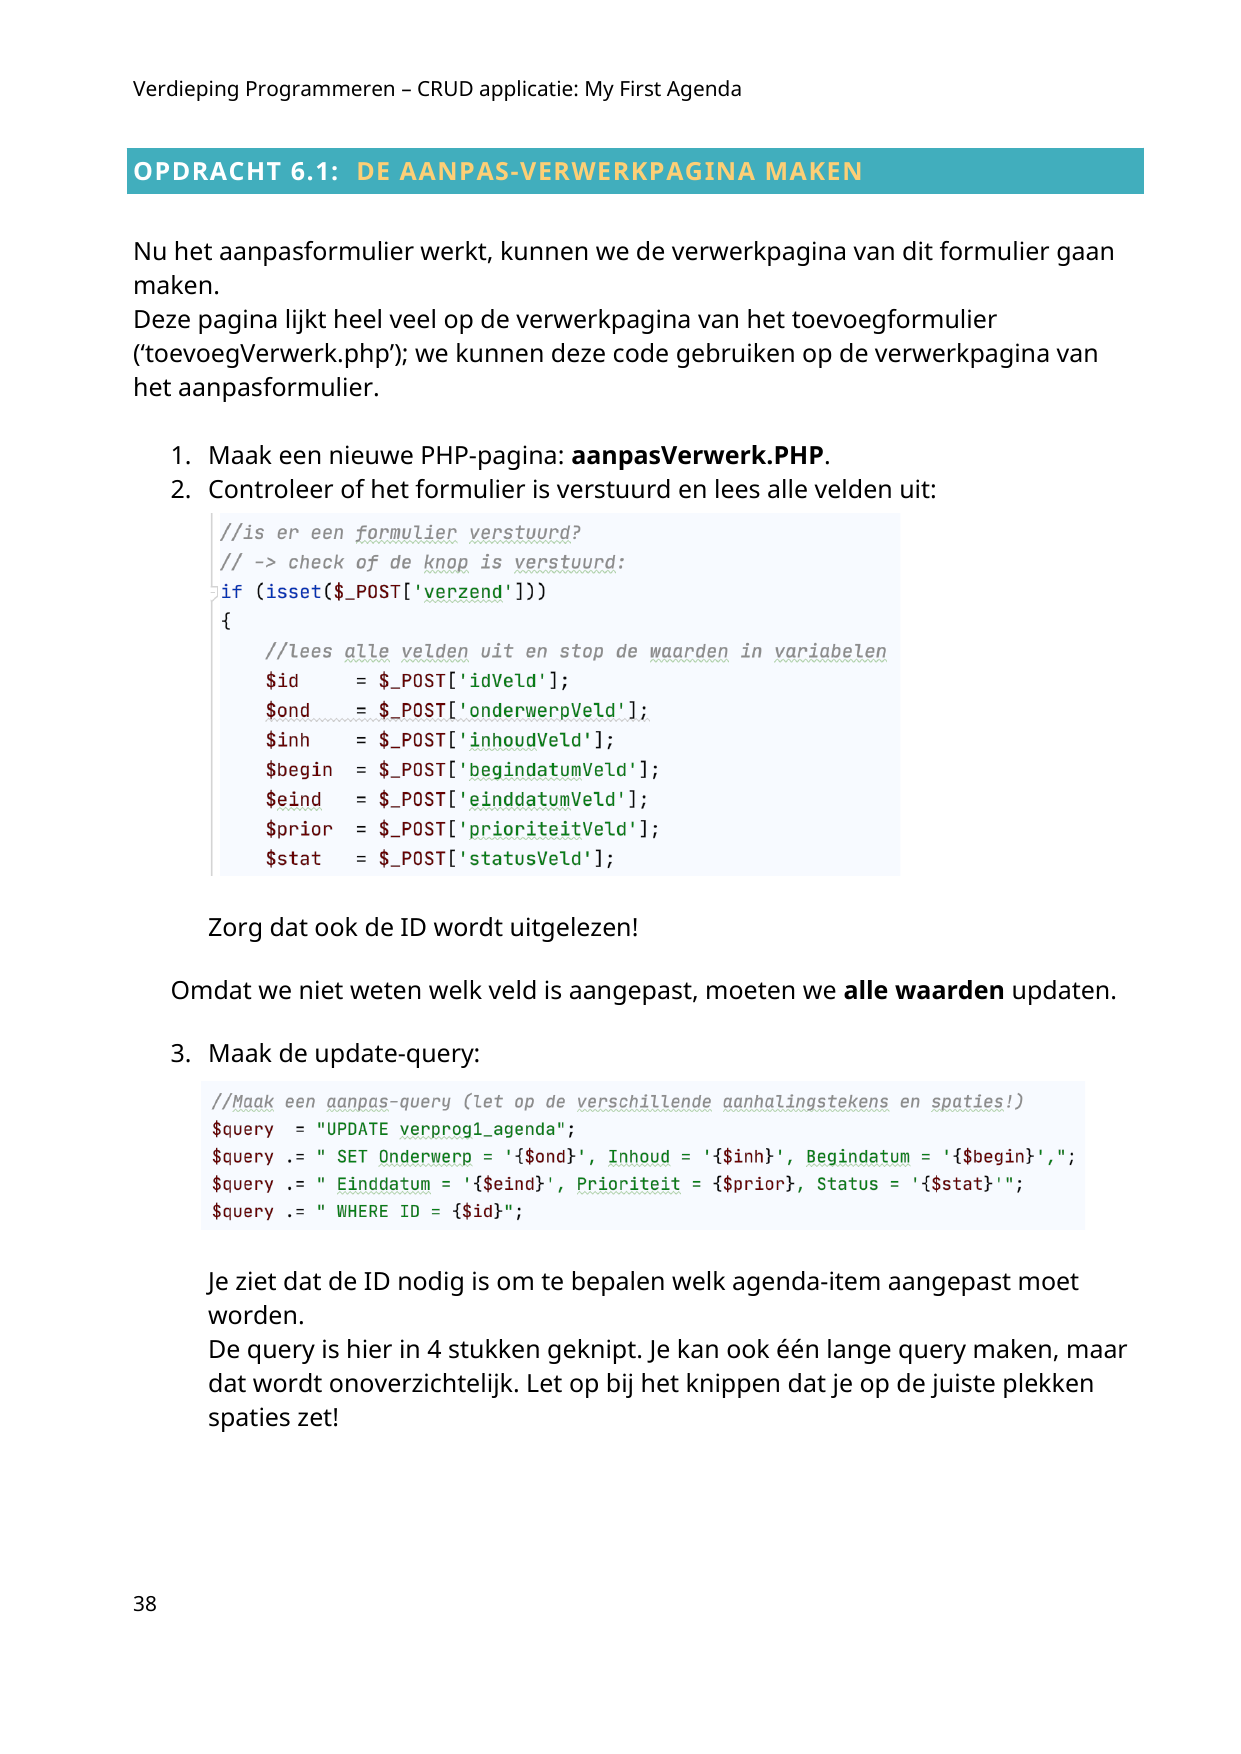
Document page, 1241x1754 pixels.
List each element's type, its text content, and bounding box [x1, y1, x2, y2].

text Omdat we niet weten welk veld is aangepast, moeten we alle waarden updaten. [170, 973, 1137, 1035]
list Maak een nieuwe PHP-pagina: aanpasVerwerk.PHP. [170, 438, 1137, 472]
text Deze pagina lijkt heel veel op de verwerkpagina van het toevoegformulier (‘toevoegVerwerk.php’); we kunnen deze code gebruiken op de verwerkpagina van het aanpasformulier. [133, 301, 1137, 404]
text Nu het aanpasformulier werkt, kunnen we de verwerkpagina van dit formulier gaan maken. [133, 233, 1137, 301]
picture [210, 513, 901, 876]
subtitle OPdracht 6.1: De aanpas-verwerkpagina maken [133, 154, 1137, 188]
picture [201, 1081, 1086, 1230]
